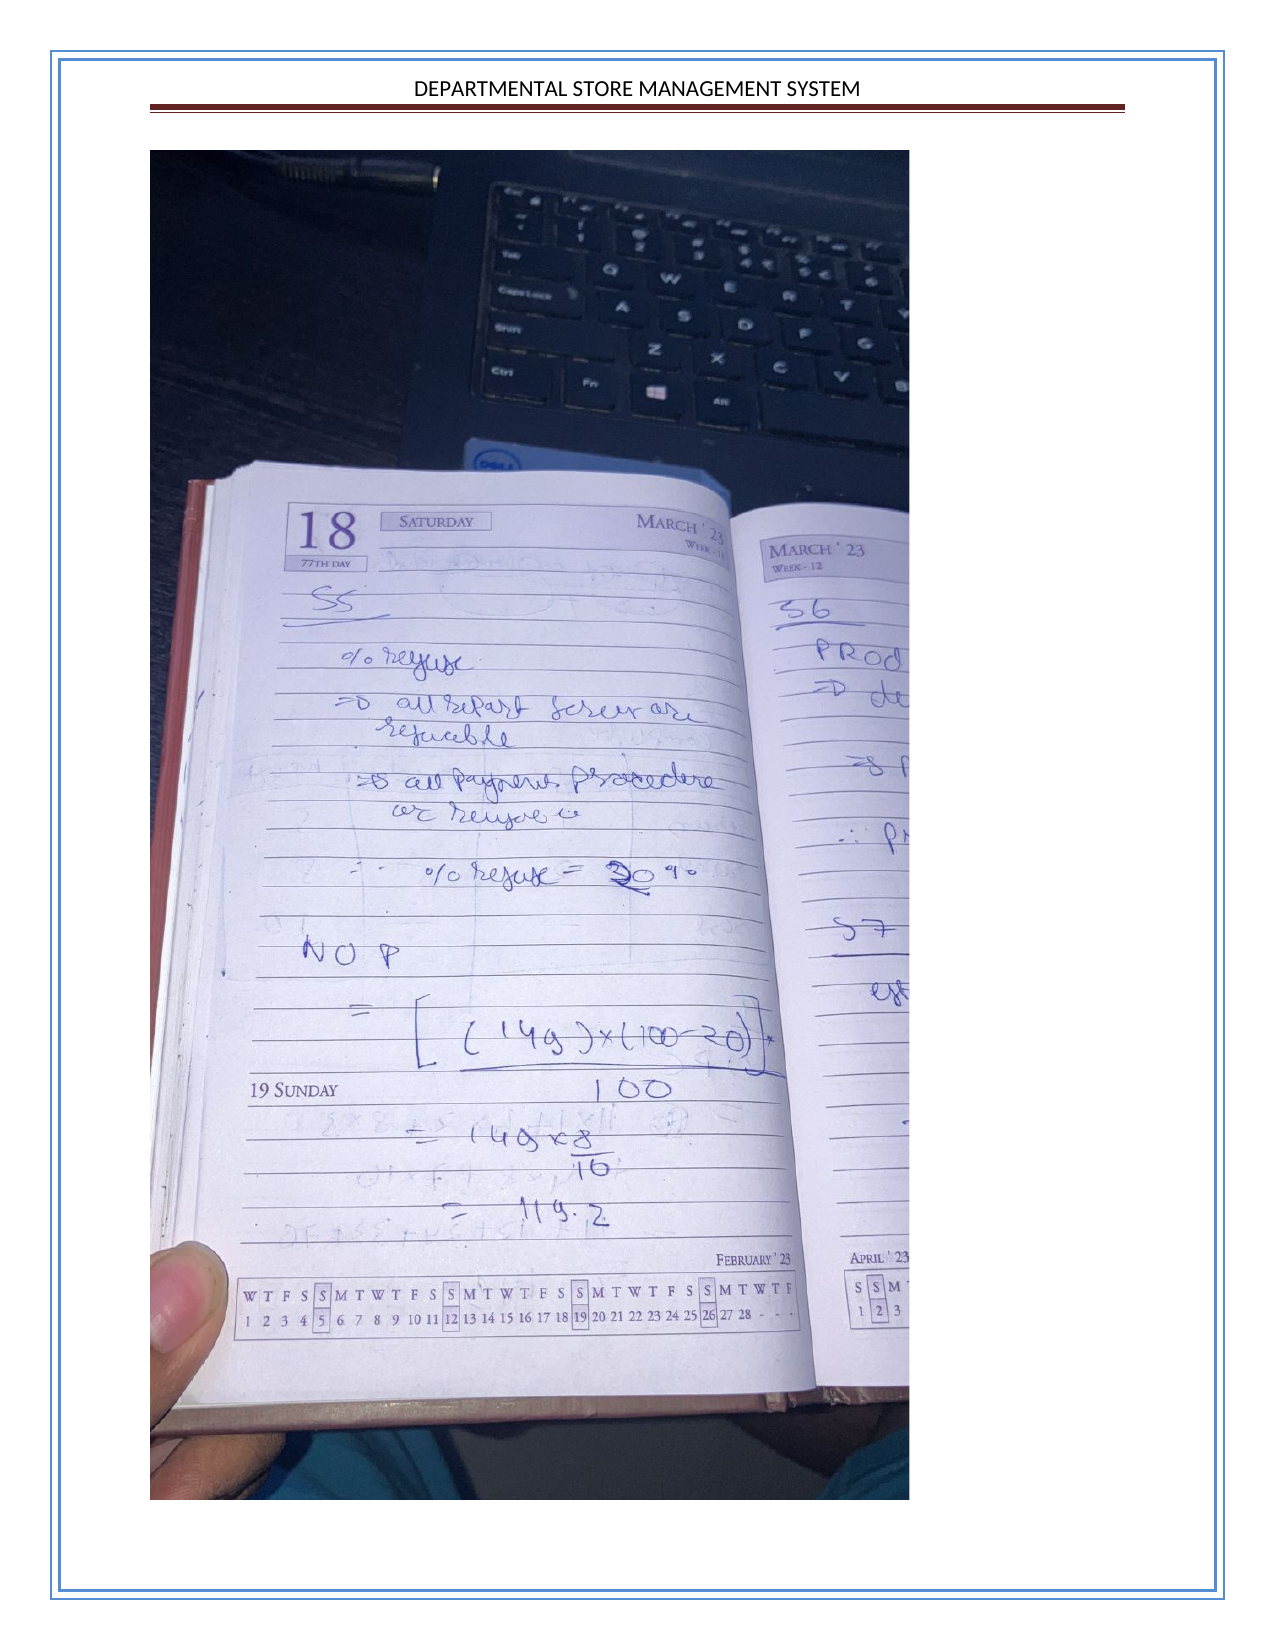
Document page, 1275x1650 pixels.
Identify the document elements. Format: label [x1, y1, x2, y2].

picture [150, 150, 910, 1500]
